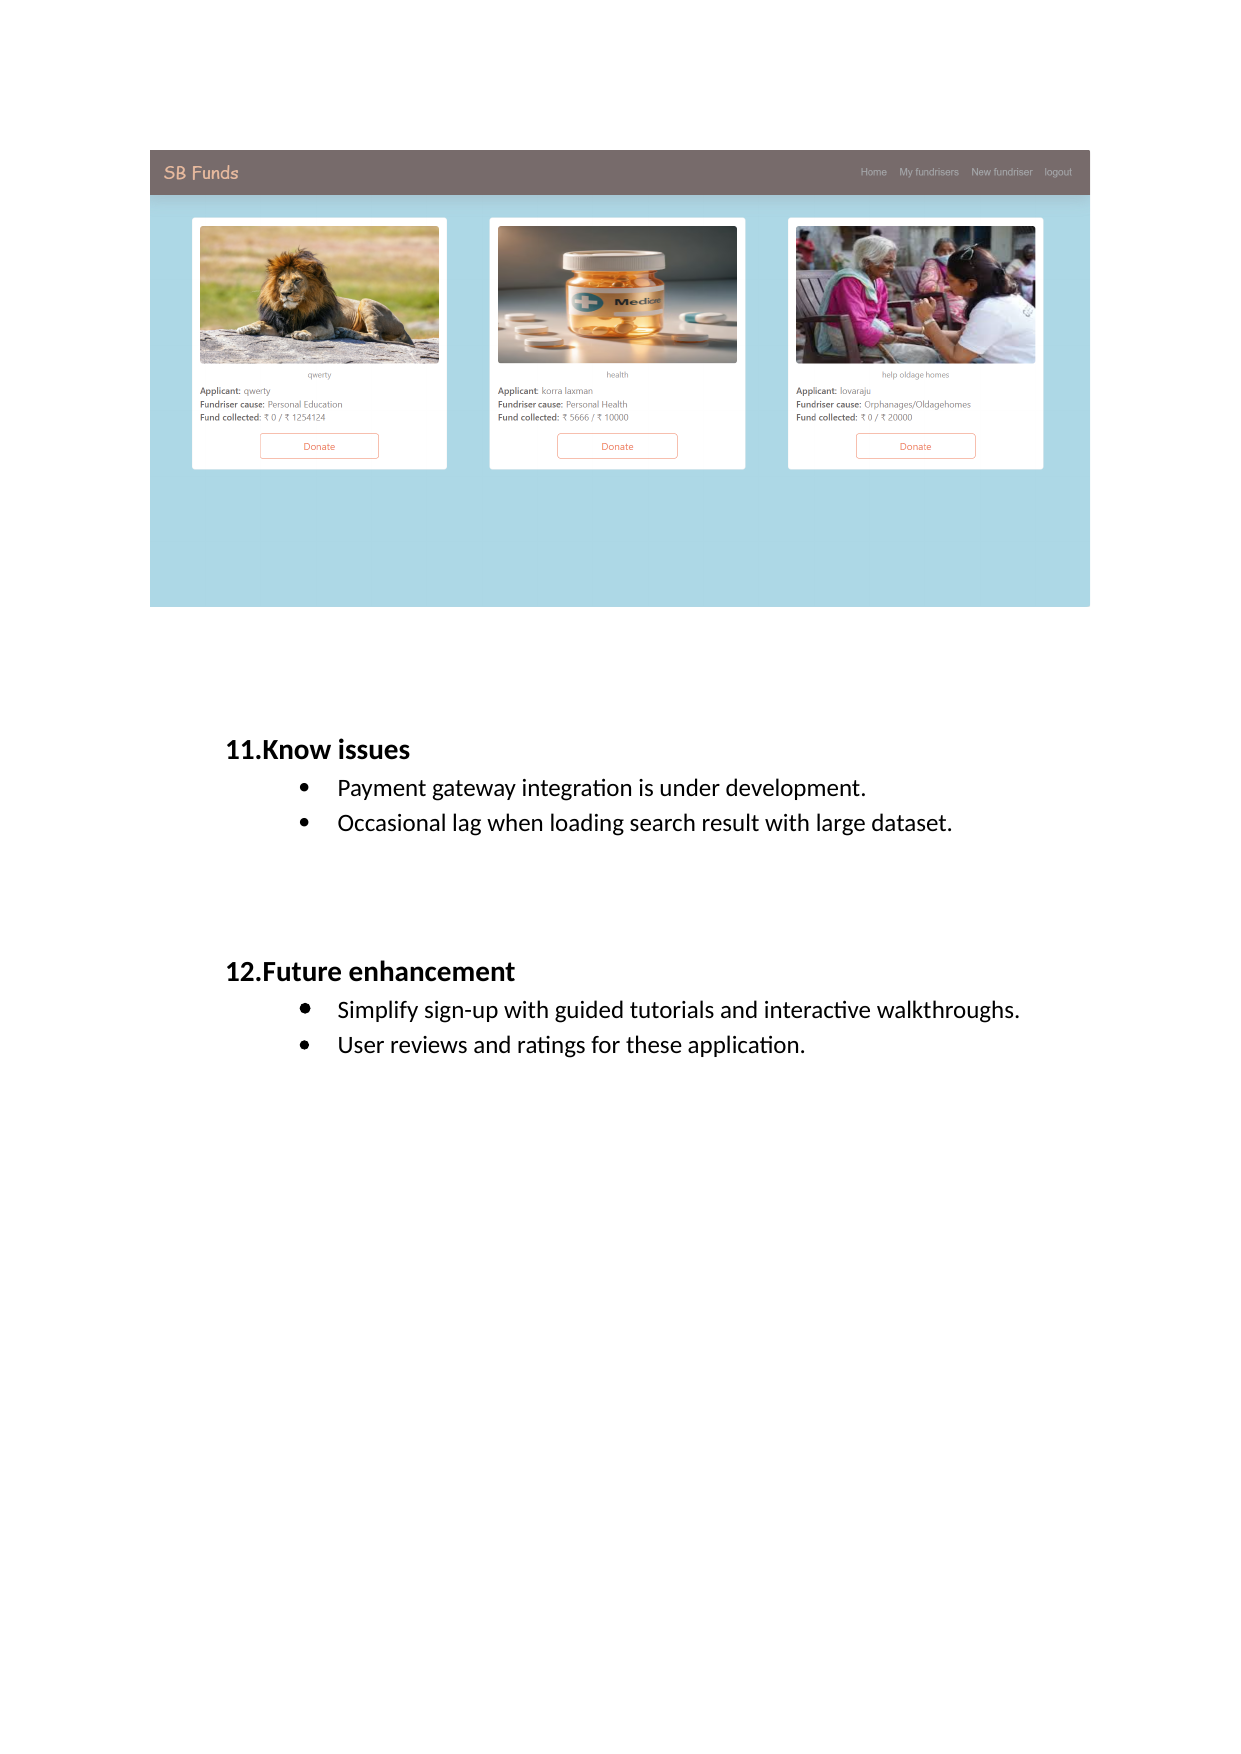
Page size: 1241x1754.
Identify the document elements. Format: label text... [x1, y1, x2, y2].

list Future enhancement [225, 953, 1090, 989]
list Know issues [225, 731, 1090, 767]
list Occasional lag when loading search result with large dataset. [300, 807, 1090, 838]
picture [150, 150, 1091, 607]
list Simplify sign-up with guided tutorials and interactive walkthroughs. [300, 994, 1090, 1025]
list User reviews and ratings for these application. [300, 1029, 1090, 1060]
list Payment gateway integration is under development. [300, 772, 1090, 803]
